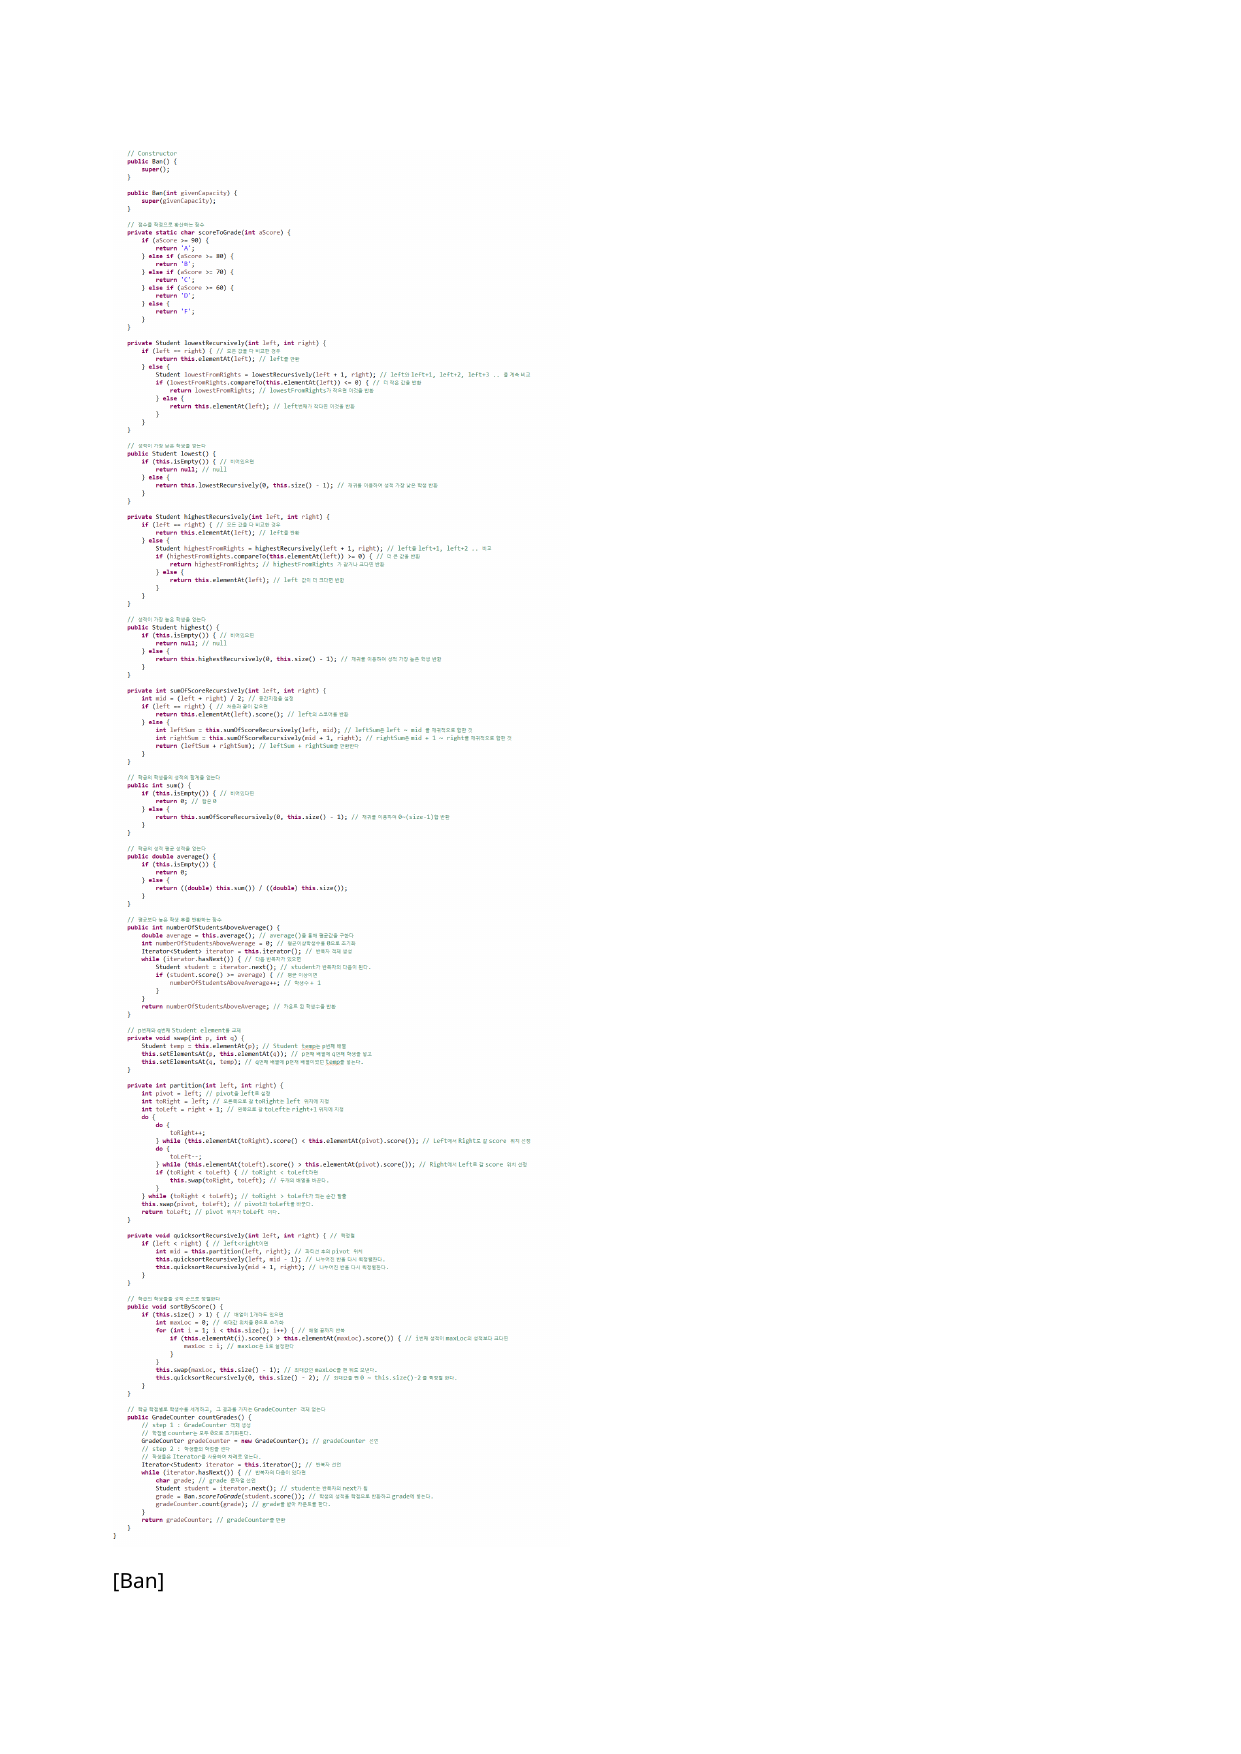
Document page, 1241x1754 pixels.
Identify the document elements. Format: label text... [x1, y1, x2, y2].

text [Ban] [112, 1566, 1128, 1594]
picture [112, 150, 570, 1547]
